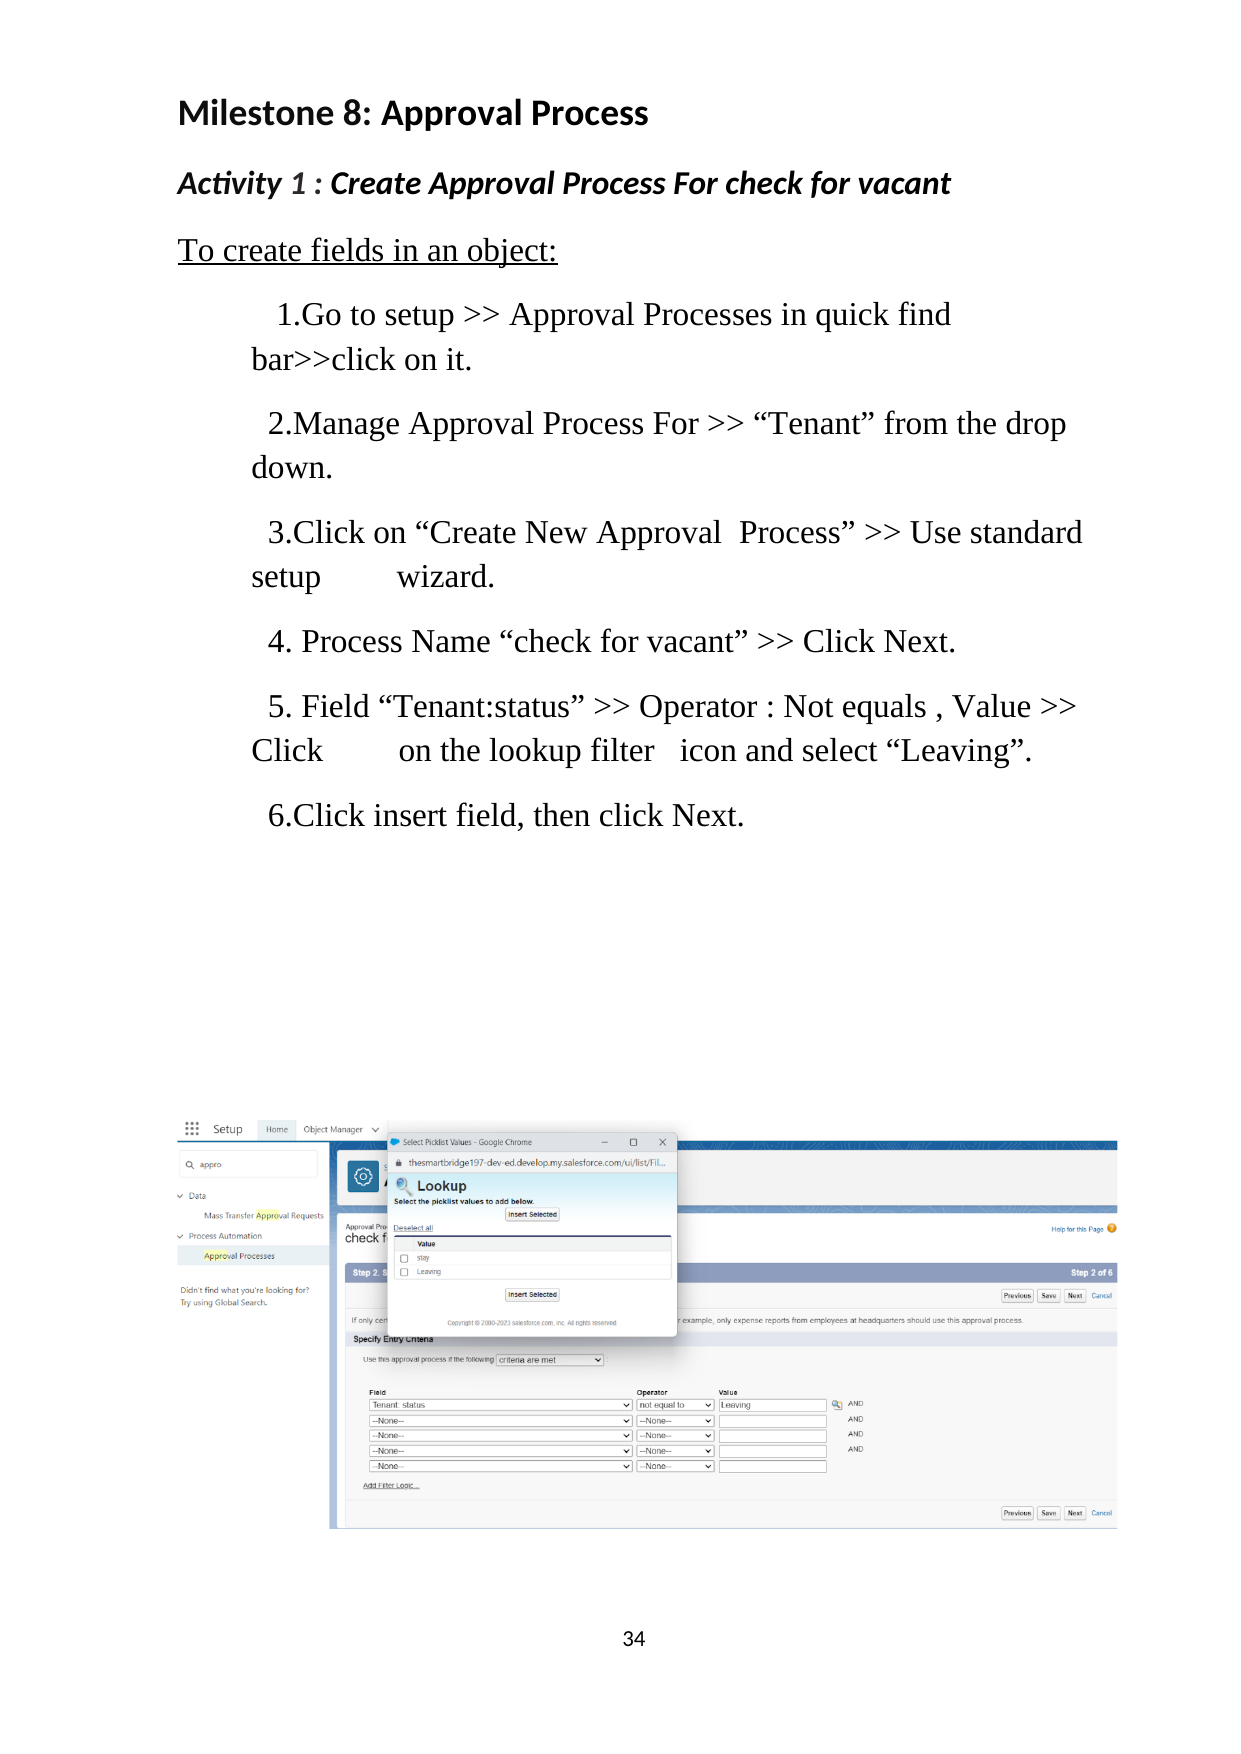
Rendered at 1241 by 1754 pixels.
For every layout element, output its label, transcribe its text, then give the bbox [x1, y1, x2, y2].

text 6.Click insert field, then click Next. [251, 795, 1090, 834]
text 4. Process Name “check for vacant” >> Click Next. [251, 622, 1090, 660]
text To create fields in an object: [177, 230, 1090, 268]
text 5. Field “Tenant:status” >> Operator : Not equals , Value >> Click . on the lookup filter icon and select “Leaving”. [251, 686, 1090, 769]
text 1.Go to setup >> Approval Processes in quick find bar>>click on it. [251, 295, 1090, 377]
text 3.Click on “Create New Approval Process” >> Use standard setup . wizard. [251, 513, 1090, 595]
text Milestone 8: Approval Process [177, 89, 1090, 134]
text 2.Manage Approval Process For >> “Tenant” from the drop down. [251, 404, 1090, 486]
text Activity 1 : Create Approval Process For check for vacant [177, 162, 1090, 203]
picture [177, 1120, 1118, 1529]
